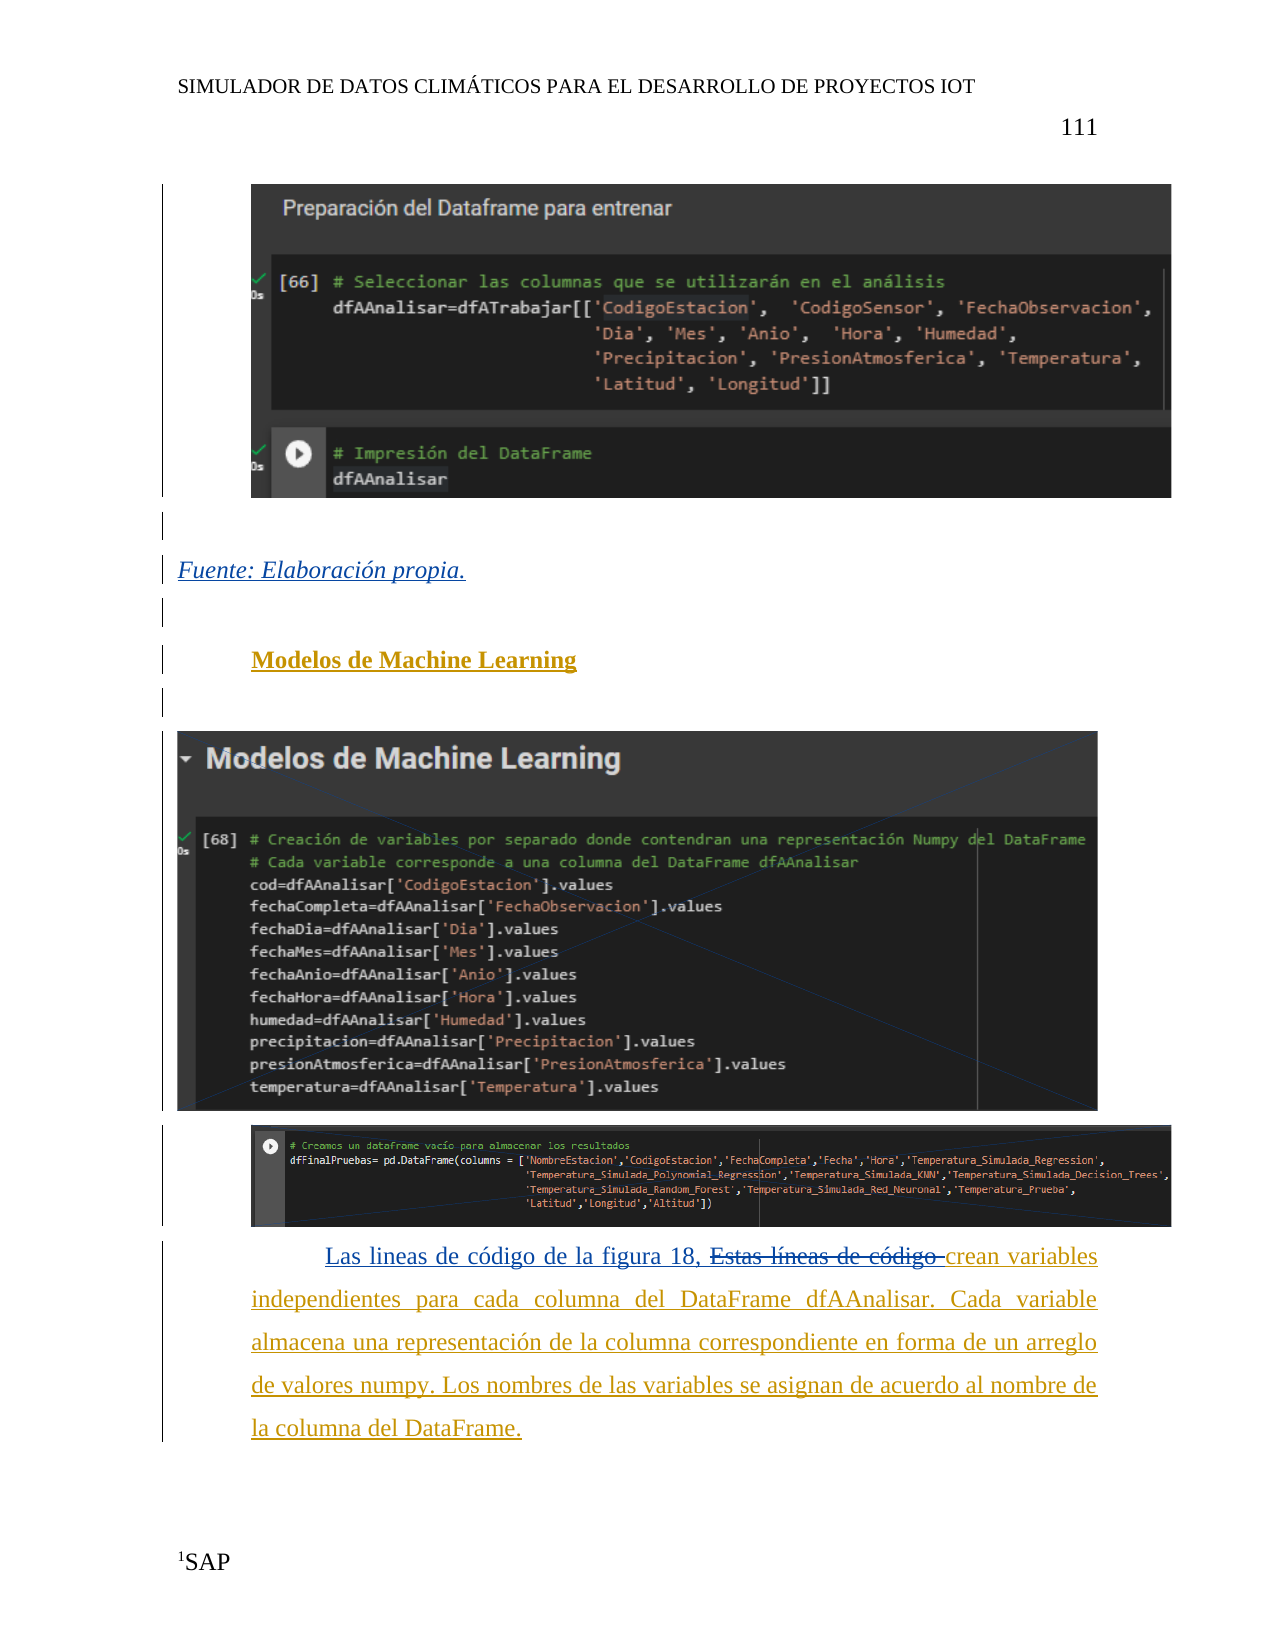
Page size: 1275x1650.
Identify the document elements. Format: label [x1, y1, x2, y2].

picture [262, 1125, 1160, 1175]
picture [179, 731, 1096, 920]
picture [256, 1176, 1167, 1227]
picture [179, 922, 1096, 1111]
picture [718, 1126, 1172, 1226]
picture [177, 732, 634, 1109]
picture [640, 732, 1098, 1110]
picture [251, 1126, 704, 1226]
picture [251, 184, 1172, 498]
